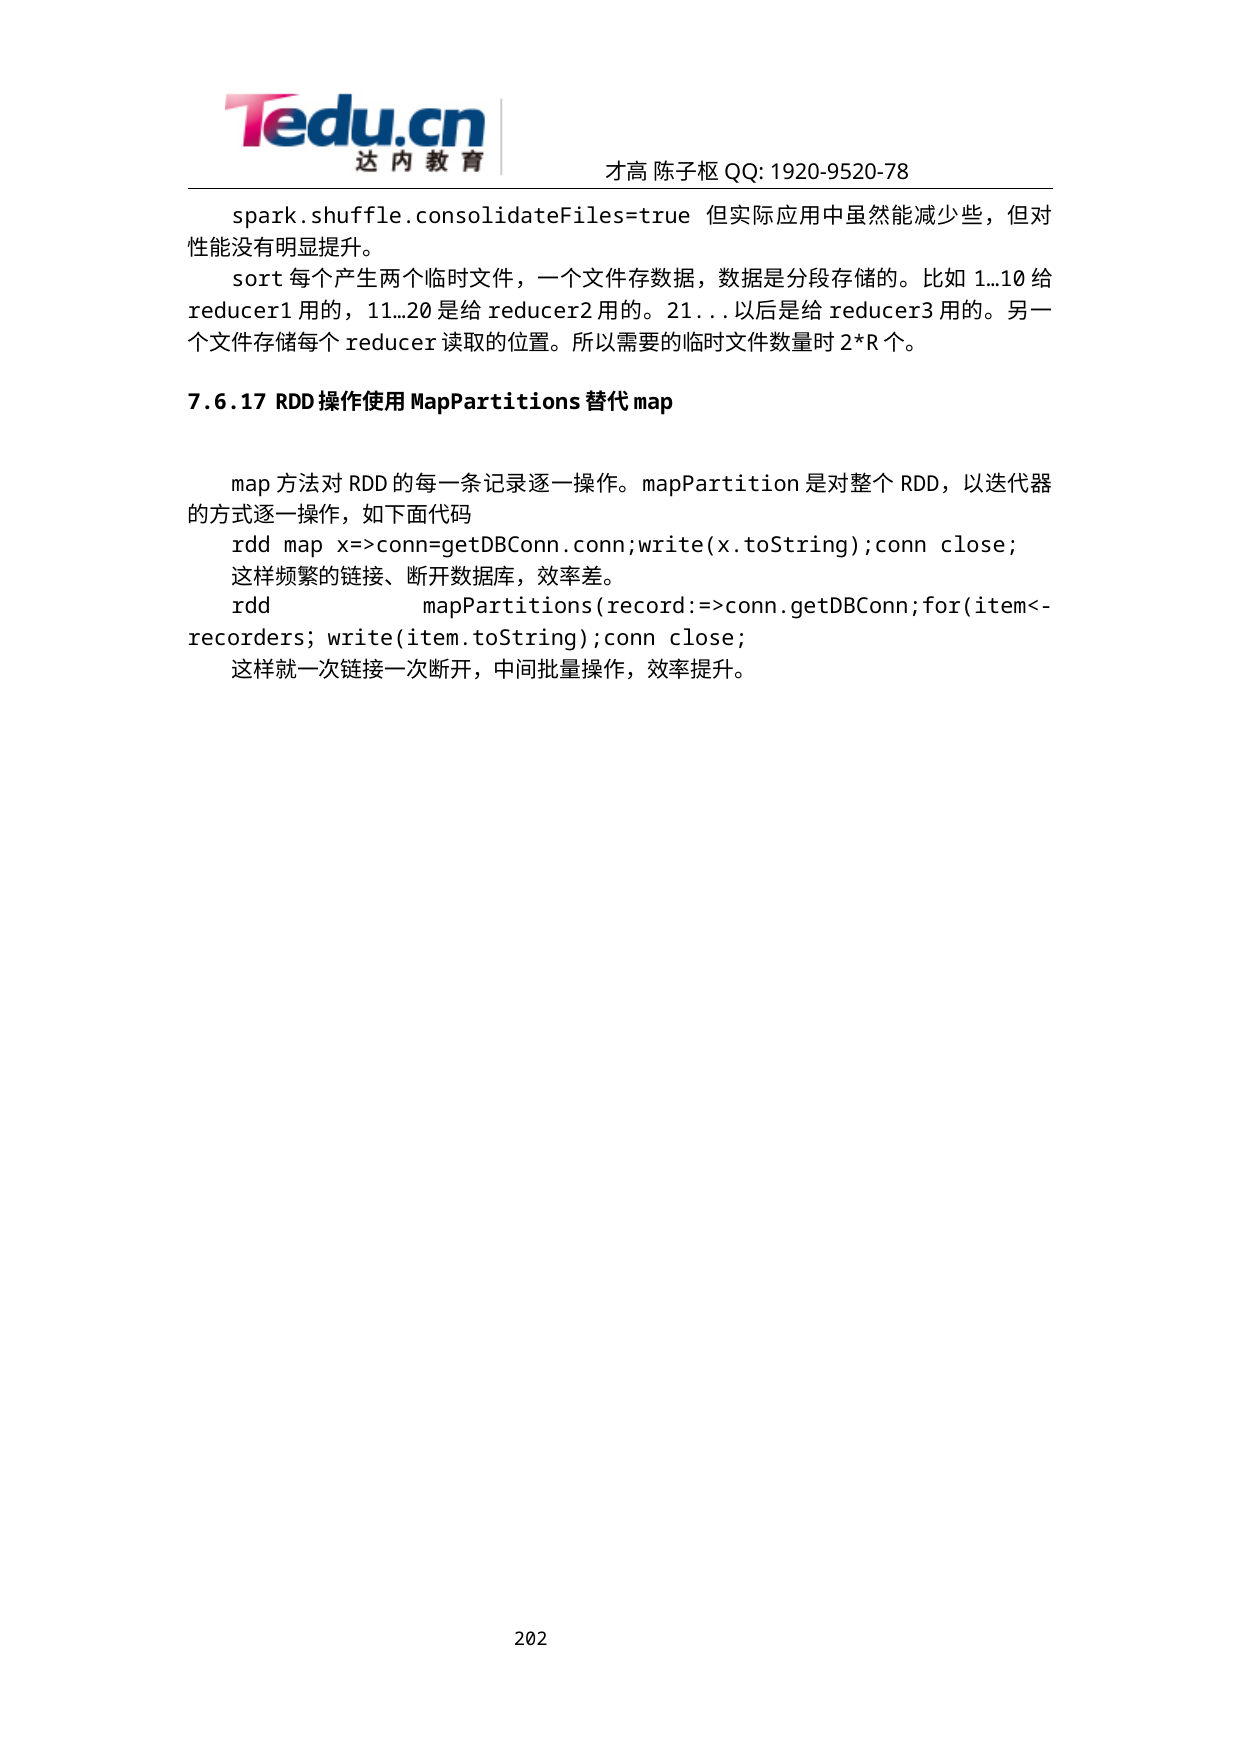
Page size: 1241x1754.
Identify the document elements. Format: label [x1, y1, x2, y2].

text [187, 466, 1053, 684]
picture [225, 88, 507, 180]
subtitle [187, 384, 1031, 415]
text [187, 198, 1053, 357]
